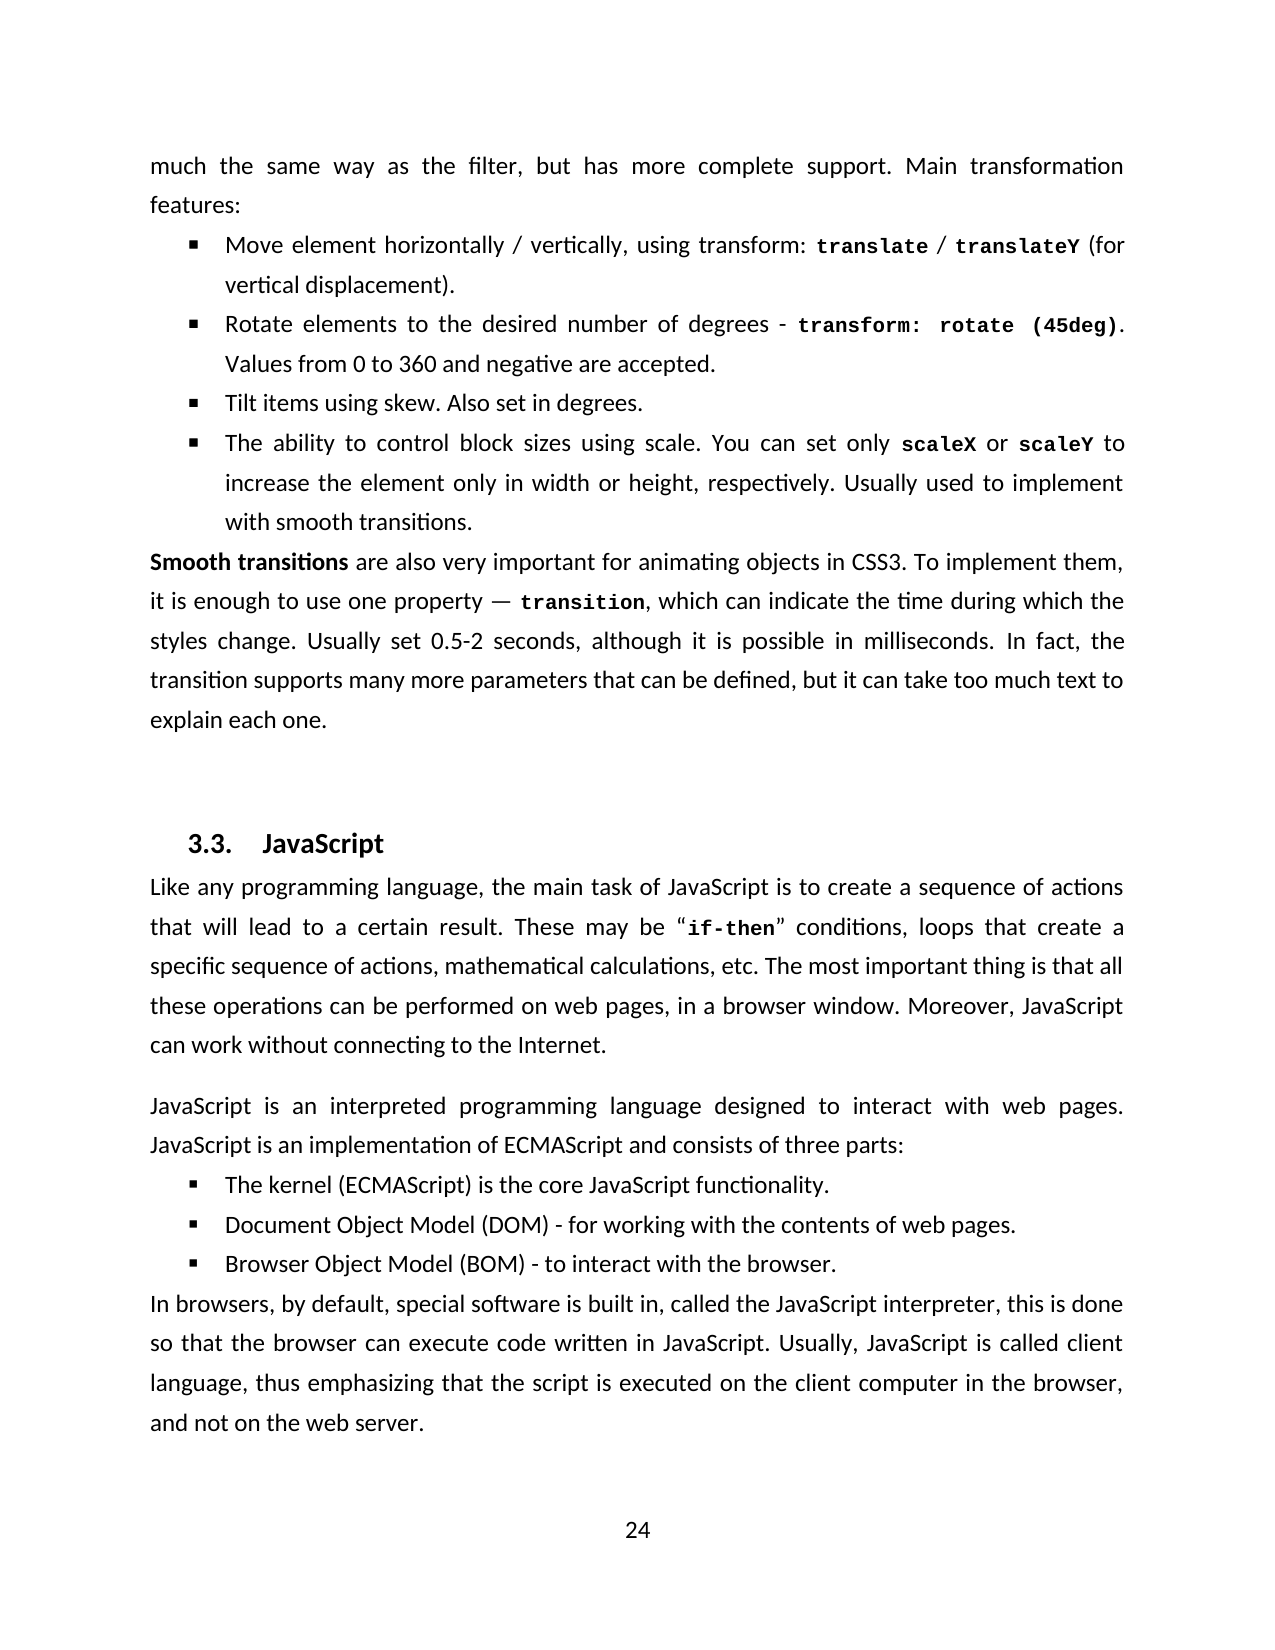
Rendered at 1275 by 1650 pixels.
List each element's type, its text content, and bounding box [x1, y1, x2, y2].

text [150, 150, 1125, 220]
text Like any programming language, the main task of JavaScript is to create a sequence of actions that will lead to a certain result. These may be “if-then” conditions, loops that create a specific sequence of actions, mathematical calculations, etc. The most important thing is that all these operations can be performed on web pages, in a browser window. Moreover, JavaScript can work without connecting to the Internet. [150, 871, 1125, 1060]
list Browser Object Model (BOM) - to interact with the browser. [187, 1248, 1125, 1279]
list The ability to control block sizes using scale. You can set only scaleX or scaleY to increase the element only in width or height, respectively. Usually used to implement with smooth transitions. [187, 427, 1125, 537]
subtitle JavaScript [187, 825, 1125, 861]
text In browsers, by default, special software is built in, called the JavaScript interpreter, this is done so that the browser can execute code written in JavaScript. Usually, JavaScript is called client language, thus emphasizing that the script is executed on the client computer in the browser, and not on the web server. [150, 1288, 1125, 1437]
text JavaScript is an interpreted programming language designed to interact with web pages. JavaScript is an implementation of ECMAScript and consists of three parts: [150, 1090, 1125, 1160]
list Tilt items using skew. Also set in degrees. [187, 387, 1125, 418]
list Document Object Model (DOM) - for working with the contents of web pages. [187, 1209, 1125, 1239]
list Rotate elements to the desired number of degrees - transform: rotate (45deg). Values ​​from 0 to 360 and negative are accepted. [187, 308, 1125, 378]
list The kernel (ECMAScript) is the core JavaScript functionality. [187, 1169, 1125, 1200]
text Smooth transitions are also very important for animating objects in CSS3. To implement them, it is enough to use one property — transition, which can indicate the time during which the styles change. Usually set 0.5-2 seconds, although it is possible in milliseconds. In fact, the transition supports many more parameters that can be defined, but it can take too much text to explain each one. [150, 546, 1125, 735]
list Move element horizontally / vertically, using transform: translate / translateY (for vertical displacement). [187, 229, 1125, 299]
